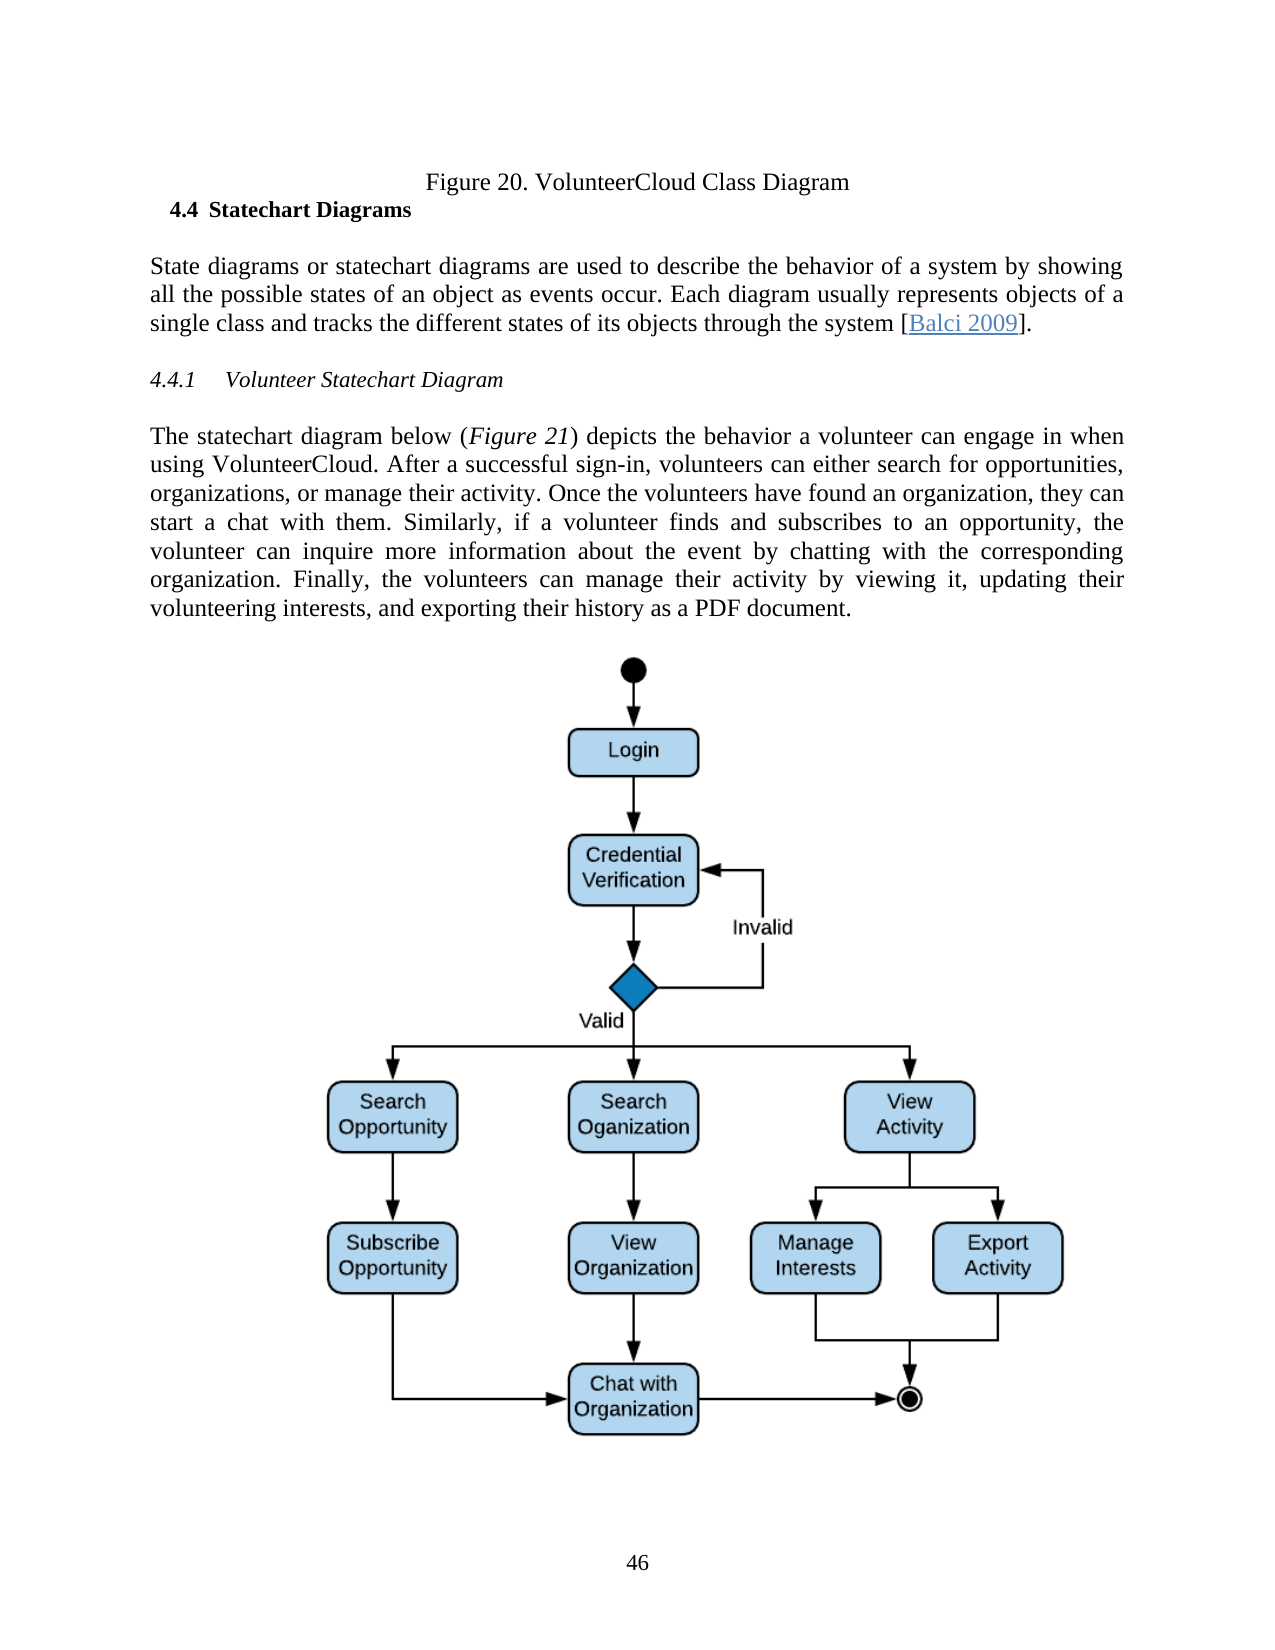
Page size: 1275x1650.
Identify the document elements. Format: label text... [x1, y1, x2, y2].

picture [289, 633, 1092, 1471]
text Figure 20. VolunteerCloud Class Diagram [150, 167, 1125, 196]
subtitle Volunteer Statechart Diagram [150, 366, 1125, 392]
text State diagrams or statechart diagrams are used to describe the behavior of a system by showing all the possible states of an object as events occur. Each diagram usually represents objects of a single class and tracks the different states of its objects through the system [Balci 2009]. [150, 251, 1125, 337]
subtitle Statechart Diagrams [169, 196, 1125, 222]
text The statechart diagram below (Figure 21) depicts the behavior a volunteer can engage in when using VolunteerCloud. After a successful sign-in, volunteers can either search for opportunities, organizations, or manage their activity. Once the volunteers have found an organization, they can start a chat with them. Similarly, if a volunteer finds and subscribes to an opportunity, the volunteer can inquire more information about the event by chatting with the corresponding organization. Finally, the volunteers can manage their activity by viewing it, updating their volunteering interests, and exporting their history as a PDF document. [150, 421, 1125, 622]
